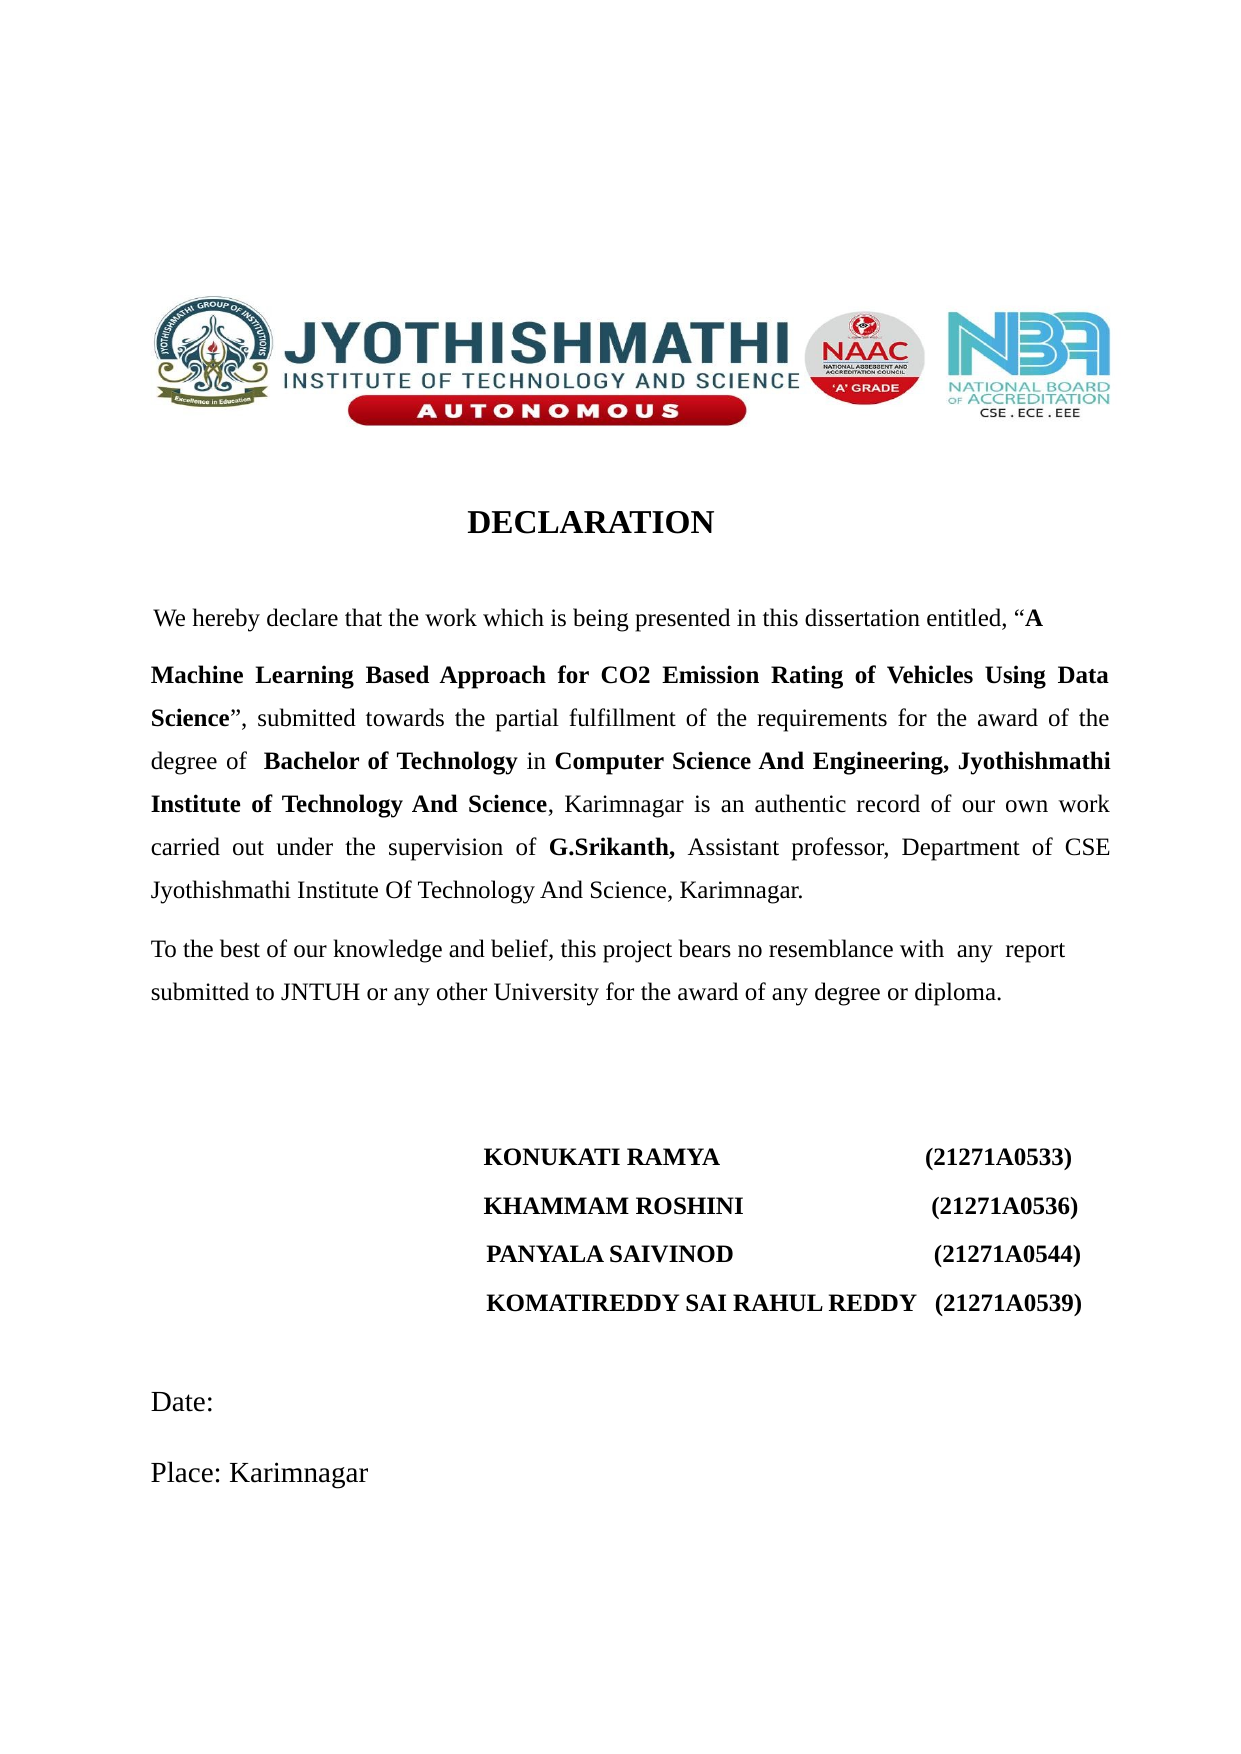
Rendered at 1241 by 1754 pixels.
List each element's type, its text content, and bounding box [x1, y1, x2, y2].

text Place: Karimnagar [150, 1455, 1234, 1489]
text We hereby declare that the work which is being presented in this dissertation entitled, “A [153, 603, 1183, 632]
text KONUKATI RAMYA (21271A0533) [252, 1142, 1129, 1171]
text KOMATIREDDY SAI RAHUL REDDY (21271A0539) [223, 1288, 1129, 1317]
text submitted to JNTUH or any other University for the award of any degree or diploma. [151, 977, 1183, 1006]
text To the best of our knowledge and belief, this project bears no resemblance with any report [151, 934, 1183, 963]
text PANYALA SAIVINOD (21271A0544) [223, 1239, 1129, 1268]
text DECLARATION [150, 503, 1234, 541]
text KHAMMAM ROSHINI (21271A0536) [252, 1191, 1129, 1219]
picture [150, 295, 1125, 428]
text Machine Learning Based Approach for CO2 Emission Rating of Vehicles Using Data Science”, submitted towards the partial fulfillment of the requirements for the award of the degree of Bachelor of Technology in Computer Science And Engineering, Jyothishmathi Institute of Technology And Science, Karimnagar is an authentic record of our own work carried out under the supervision of G.Srikanth, Assistant professor, Department of CSE Jyothishmathi Institute Of Technology And Science, Karimnagar. [151, 660, 1111, 904]
text Date: [151, 1384, 1129, 1418]
